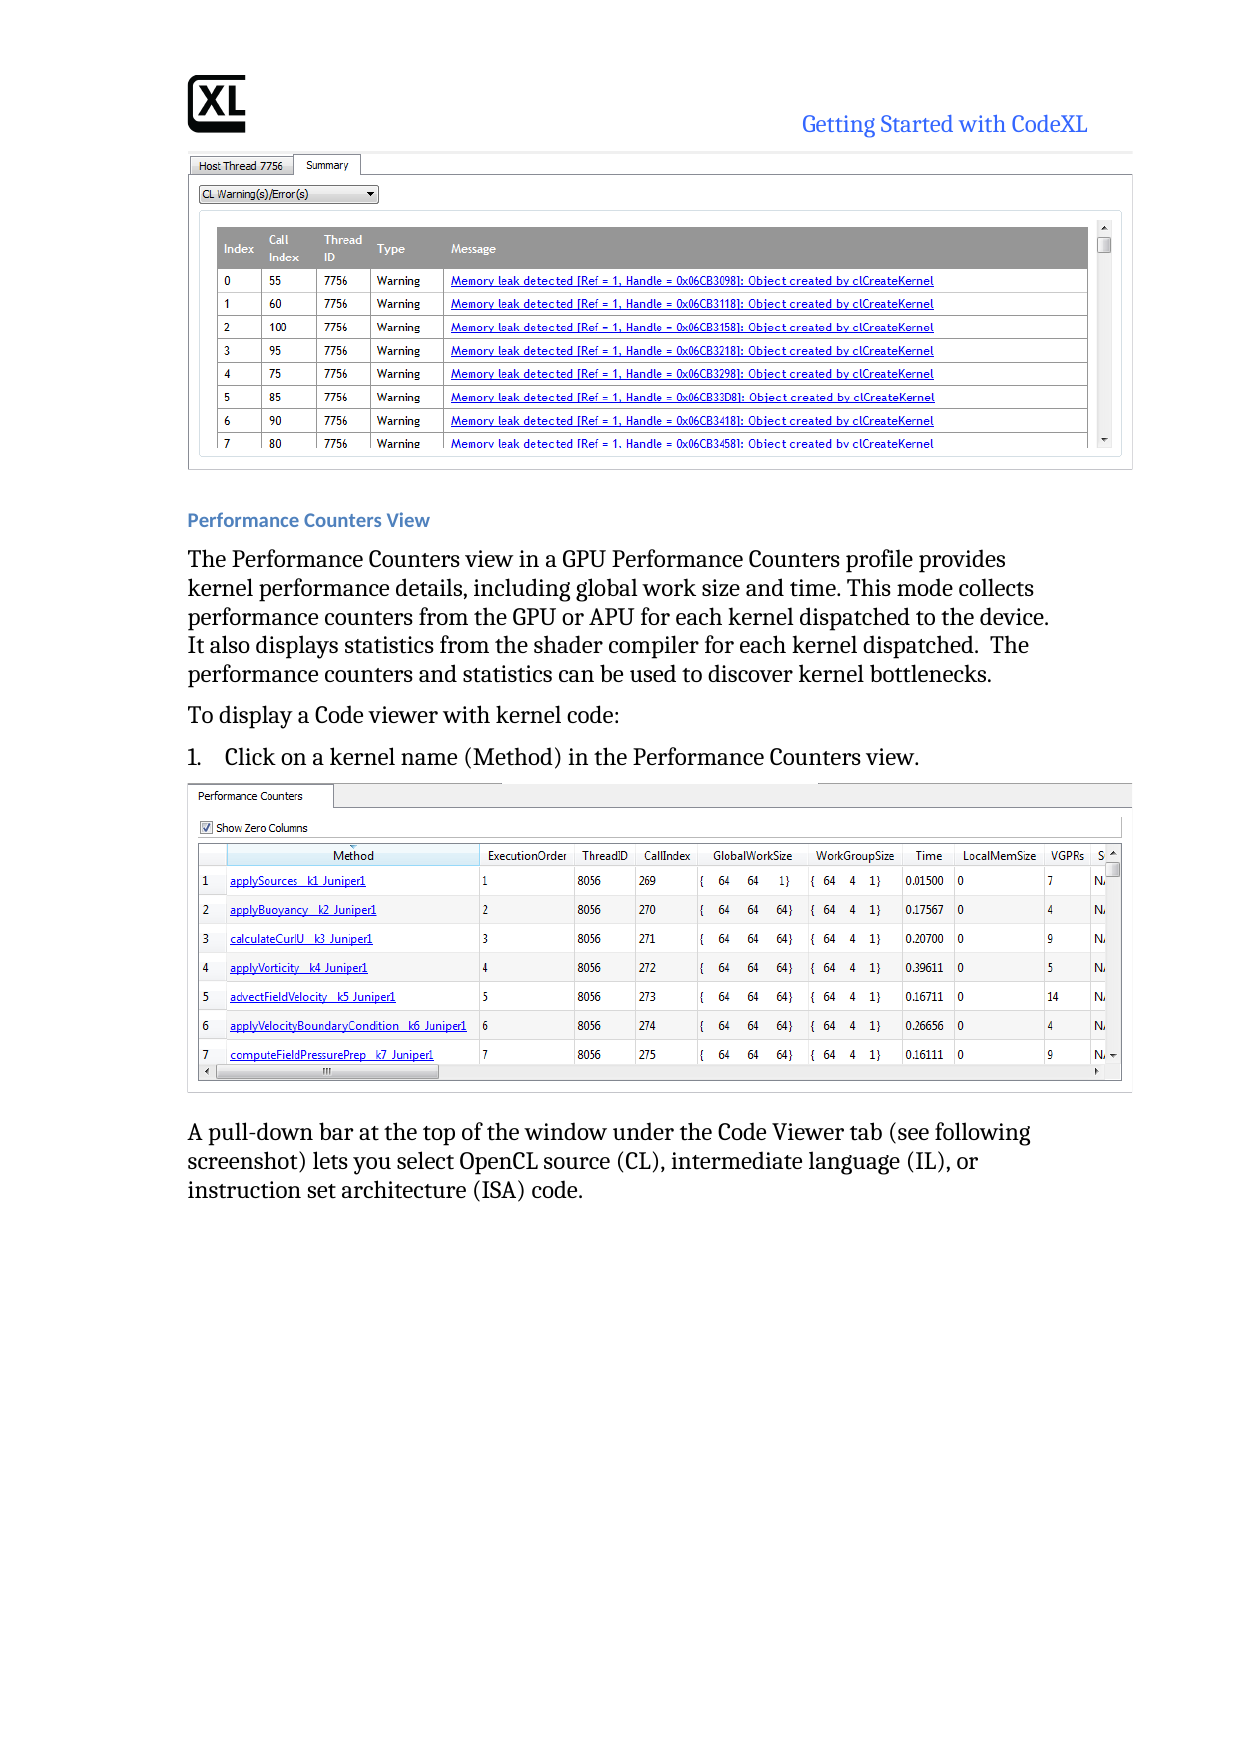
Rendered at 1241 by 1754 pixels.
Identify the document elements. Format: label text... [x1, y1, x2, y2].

picture [187, 151, 1133, 470]
subtitle Performance Counters View [187, 507, 1053, 533]
text The Performance Counters view in a GPU Performance Counters profile provides kernel performance details, including global work size and time. This mode collects performance counters from the GPU or APU for each kernel dispatched to the device. It also displays statistics from the shader compiler for each kernel dispatched. The performance counters and statistics can be used to discover kernel bottlenecks. [187, 545, 1053, 689]
text To display a Code viewer with kernel code: [187, 701, 1053, 730]
list Click on a kernel name (Method) in the Performance Counters view. [187, 743, 1053, 771]
picture [187, 75, 246, 133]
picture [187, 783, 1133, 1093]
text A pull-down bar at the top of the window under the Code Viewer tab (see following screenshot) lets you select OpenCL source (CL), intermediate language (IL), or instruction set architecture (ISA) code. [187, 1118, 1053, 1204]
